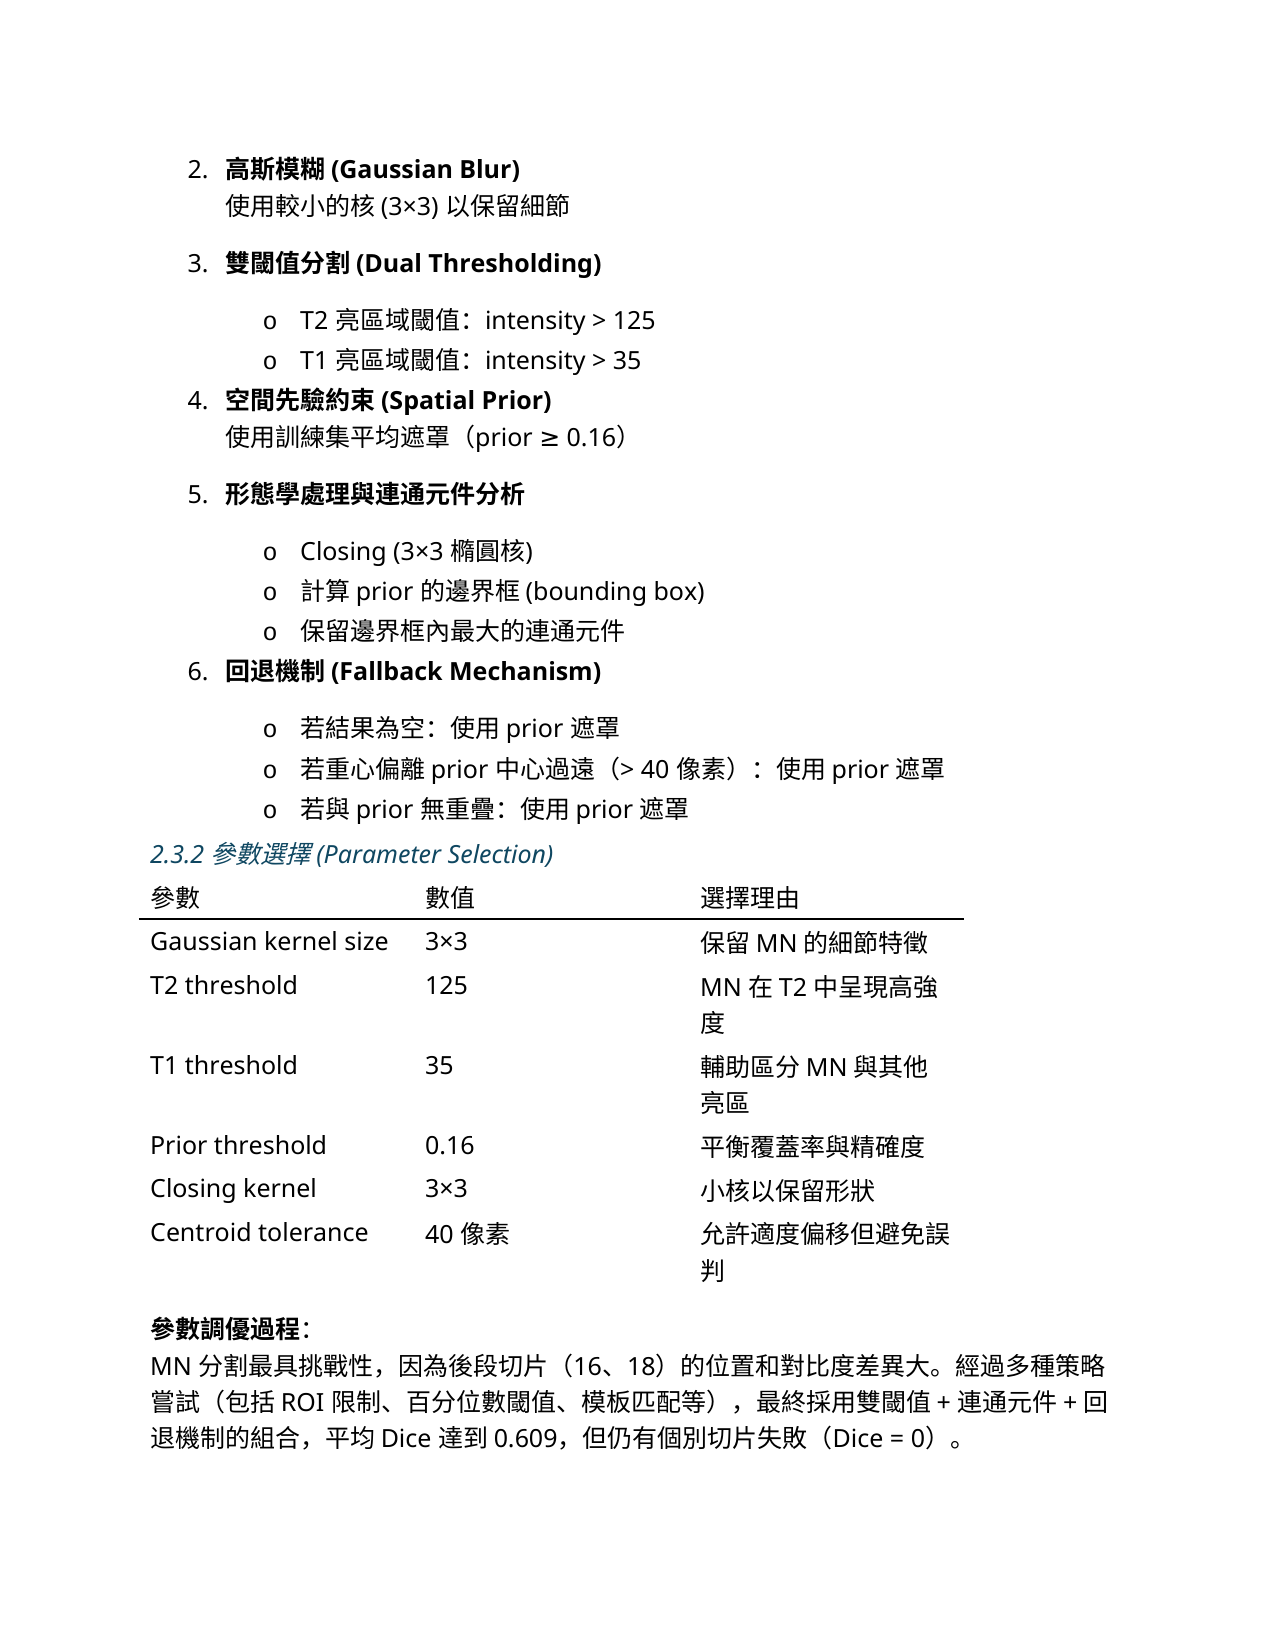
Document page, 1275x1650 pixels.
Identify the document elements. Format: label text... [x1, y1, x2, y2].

text 參數調優過程： MN 分割最具挑戰性，因為後段切片（16、18）的位置和對比度差異大。經過多種策略嘗試（包括 ROI 限制、百分位數閾值、模板匹配等），最終採用雙閾值 + 連通元件 + 回退機制的組合，平均 Dice 達到 0.609，但仍有個別切片失敗（Dice = 0）。 [150, 1310, 1125, 1455]
table_header 數值 [414, 875, 689, 918]
list 保留邊界框內最大的連通元件 [262, 612, 1125, 648]
table_cell Gaussian kernel size [139, 920, 414, 964]
table_cell 保留 MN 的細節特徵 [689, 920, 964, 964]
list 若與 prior 無重疊：使用 prior 遮罩 [262, 789, 1125, 826]
list T1 亮區域閾值：intensity > 35 [262, 341, 1125, 377]
table_cell T2 threshold [139, 964, 414, 1044]
table_cell 輔助區分 MN 與其他亮區 [689, 1044, 964, 1124]
table_cell 允許適度偏移但避免誤判 [689, 1211, 964, 1291]
list T2 亮區域閾值：intensity > 125 [262, 300, 1125, 337]
table_cell Centroid tolerance [139, 1211, 414, 1291]
table_cell Prior threshold [139, 1124, 414, 1167]
table_cell Closing kernel [139, 1168, 414, 1211]
list 高斯模糊 (Gaussian Blur) 使用較小的核 (3×3) 以保留細節 [187, 150, 1125, 222]
subtitle 2.3.2 參數選擇 (Parameter Selection) [150, 834, 1125, 870]
table_cell 35 [414, 1044, 689, 1124]
table_cell 40 像素 [414, 1211, 689, 1291]
list Closing (3×3 橢圓核) [262, 531, 1125, 568]
table_cell 0.16 [414, 1124, 689, 1167]
table_cell 3×3 [414, 920, 689, 964]
table_cell MN 在 T2 中呈現高強度 [689, 964, 964, 1044]
table_cell 小核以保留形狀 [689, 1168, 964, 1211]
list 若結果為空：使用 prior 遮罩 [262, 709, 1125, 745]
list 空間先驗約束 (Spatial Prior) 使用訓練集平均遮罩（prior ≥ 0.16） [187, 381, 1125, 453]
table_cell 3×3 [414, 1168, 689, 1211]
table_cell 平衡覆蓋率與精確度 [689, 1124, 964, 1167]
table_cell T1 threshold [139, 1044, 414, 1124]
list 若重心偏離 prior 中心過遠（> 40 像素）：使用 prior 遮罩 [262, 749, 1125, 786]
table_header 選擇理由 [689, 875, 964, 918]
list 回退機制 (Fallback Mechanism) [187, 652, 1125, 688]
list 形態學處理與連通元件分析 [187, 474, 1125, 510]
list 計算 prior 的邊界框 (bounding box) [262, 571, 1125, 608]
table_cell 125 [414, 964, 689, 1044]
list 雙閾值分割 (Dual Thresholding) [187, 243, 1125, 279]
table_header 參數 [139, 875, 414, 918]
